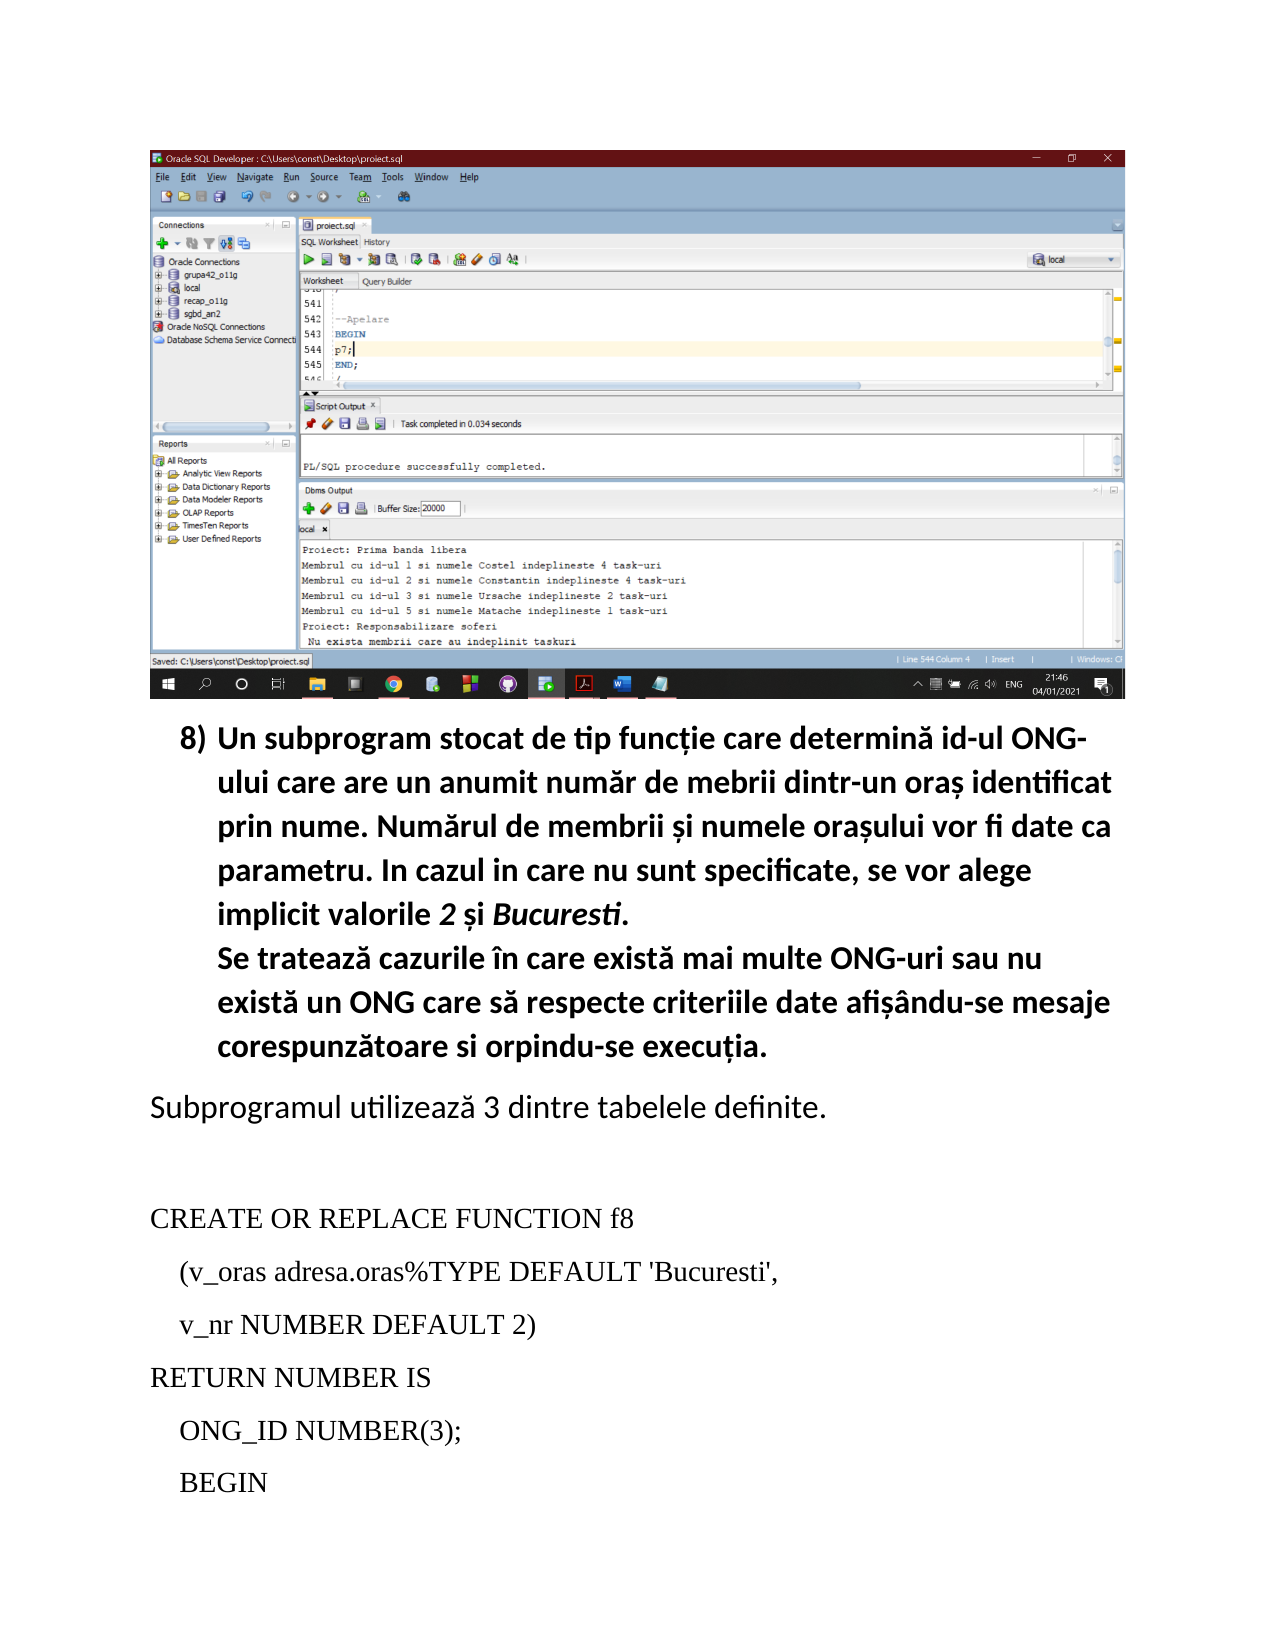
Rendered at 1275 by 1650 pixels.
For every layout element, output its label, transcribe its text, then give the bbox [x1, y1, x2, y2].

text BEGIN [150, 1465, 1125, 1499]
list Se tratează cazurile în care există mai multe ONG-uri sau nu există un ONG care să respecte criteriile date afișându-se mesaje corespunzătoare si orpindu-se execuția. [217, 937, 1125, 1066]
text ONG_ID NUMBER(3); [150, 1413, 1125, 1446]
list Un subprogram stocat de tip funcție care determină id-ul ONG-ului care are un anumit număr de mebrii dintr-un oraș identificat prin nume. Numărul de membrii și numele orașului vor fi date ca parametru. In cazul in care nu sunt specificate, se vor alege implicit valorile 2 și Bucuresti. [179, 717, 1125, 934]
text CREATE OR REPLACE FUNCTION f8 [150, 1201, 1125, 1235]
text (v_oras adresa.oras%TYPE DEFAULT 'Bucuresti', [150, 1254, 1125, 1288]
text Subprogramul utilizează 3 dintre tabelele definite. [150, 1086, 1125, 1126]
text RETURN NUMBER IS [150, 1360, 1125, 1393]
picture [150, 150, 1125, 699]
text v_nr NUMBER DEFAULT 2) [150, 1307, 1125, 1341]
